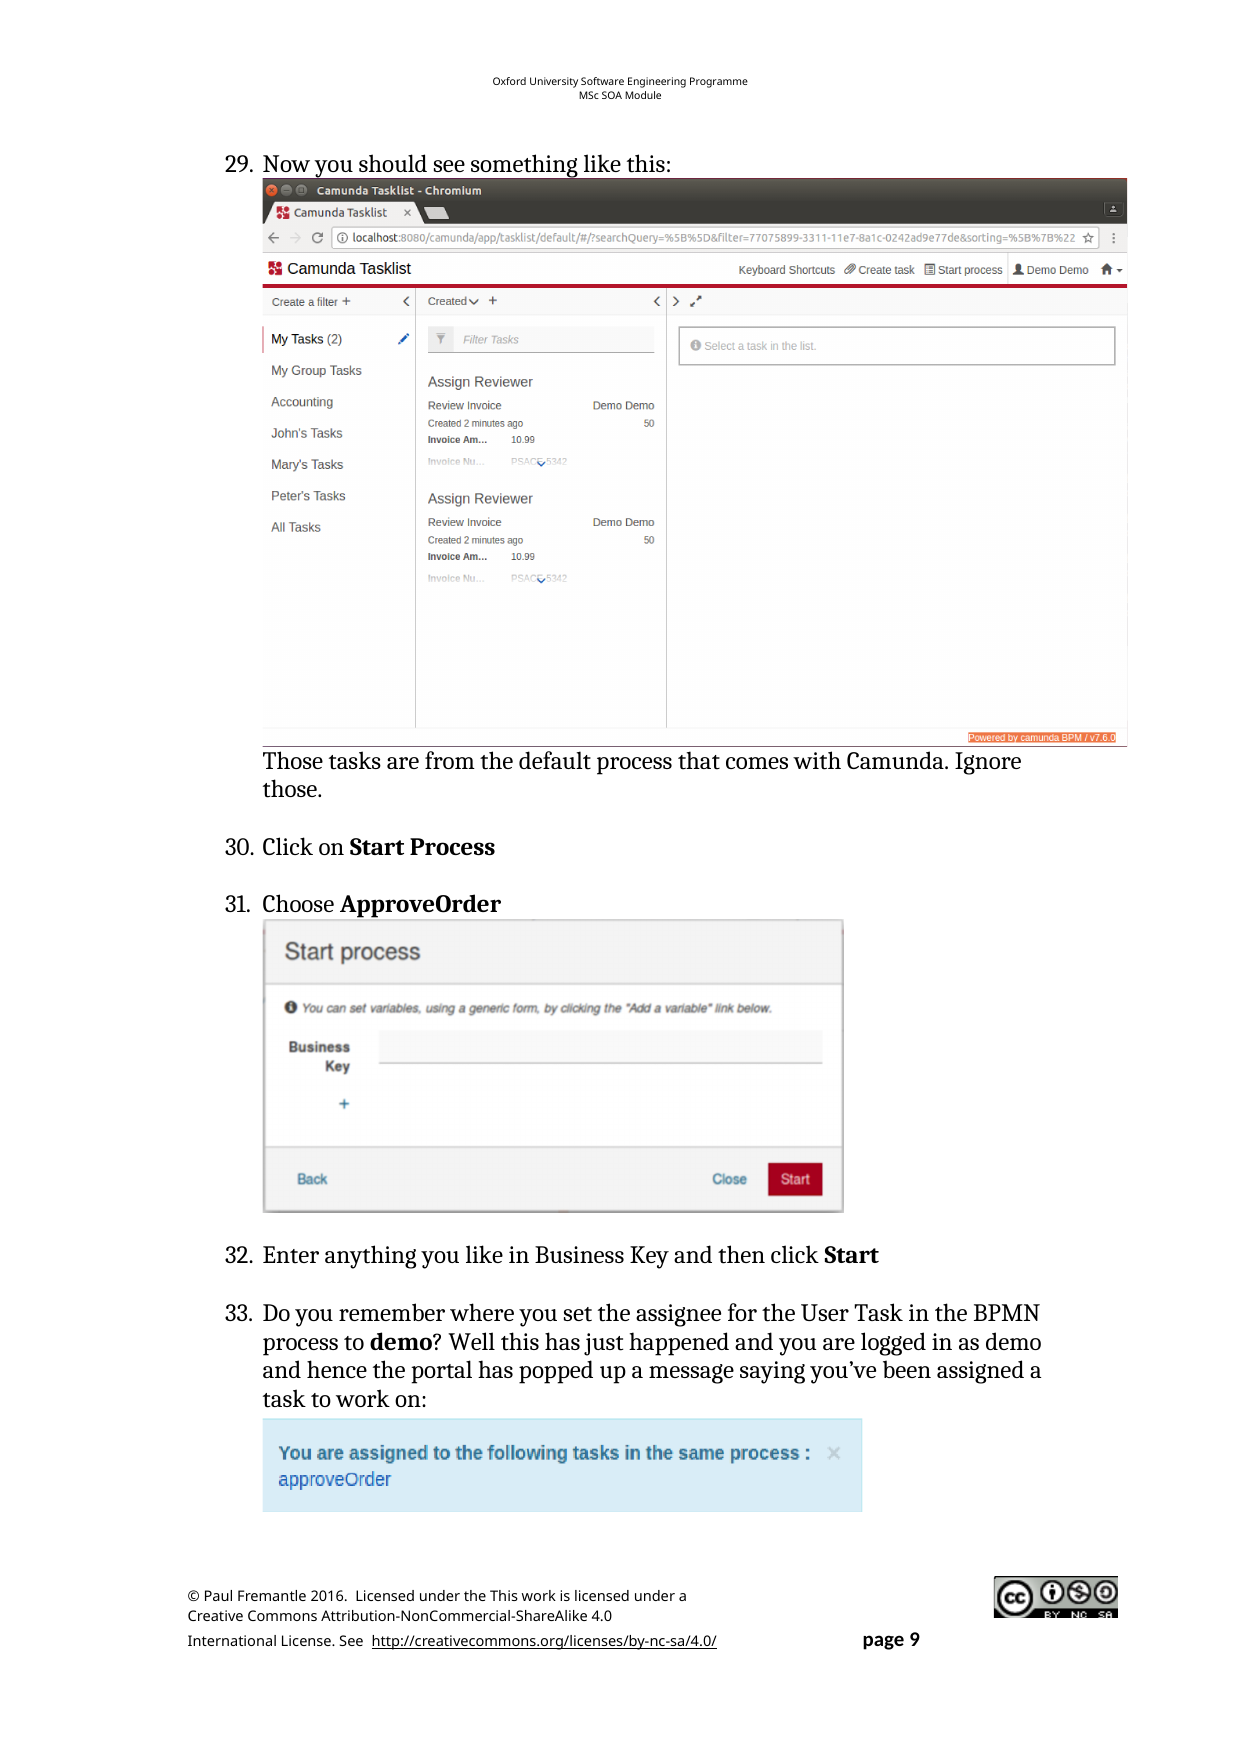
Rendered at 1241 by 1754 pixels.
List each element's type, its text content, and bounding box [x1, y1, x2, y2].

list Click on Start Process [225, 833, 1053, 890]
picture [262, 178, 1128, 747]
picture [993, 1576, 1118, 1618]
picture [262, 1413, 863, 1512]
picture [262, 919, 844, 1213]
list Enter anything you like in Business Key and then click Start [225, 1241, 1053, 1270]
